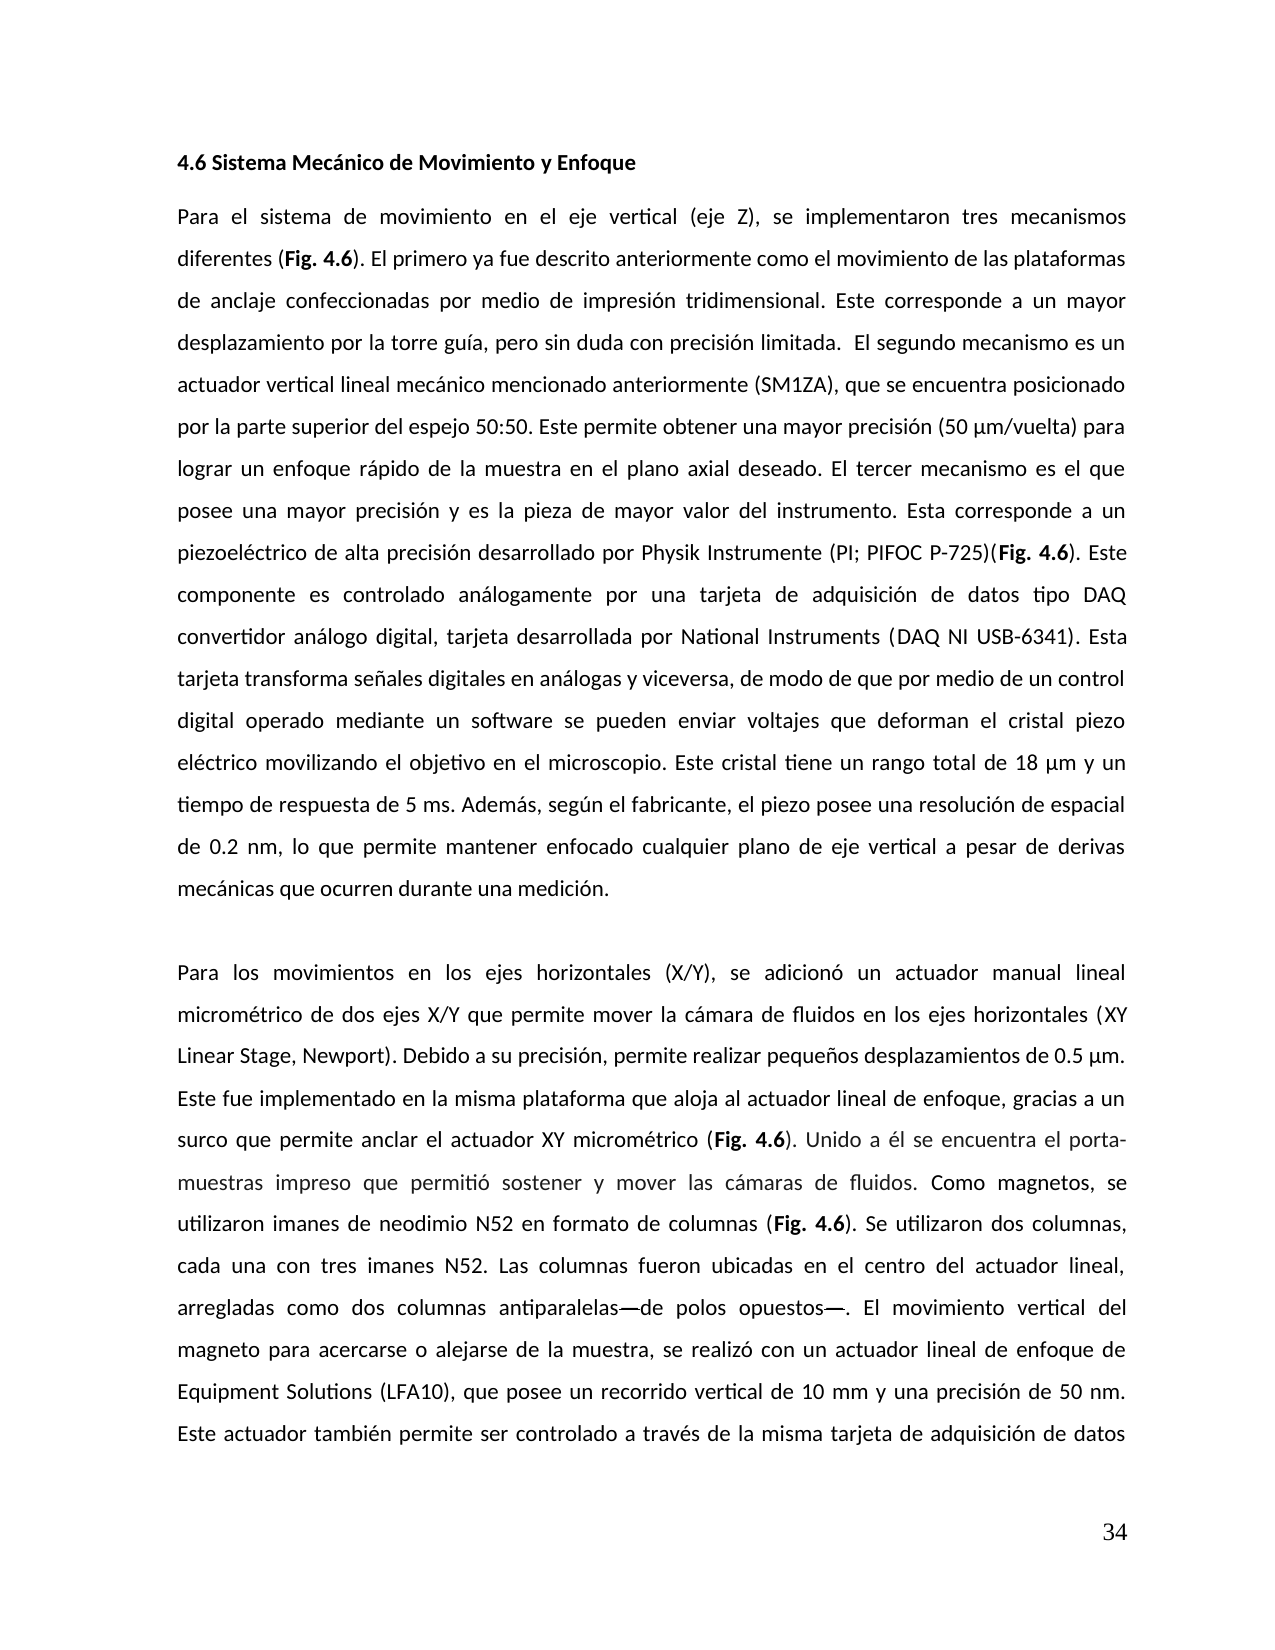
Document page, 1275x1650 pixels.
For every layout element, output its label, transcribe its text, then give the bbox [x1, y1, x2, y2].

subtitle 4.6 Sistema Mecánico de Movimiento y Enfoque [177, 148, 1127, 176]
text Para el sistema de movimiento en el eje vertical (eje Z), se implementaron tres mecanismos diferentes (Fig. 4.6). El primero ya fue descrito anteriormente como el movimiento de las plataformas de anclaje confeccionadas por medio de impresión tridimensional. Este corresponde a un mayor desplazamiento por la torre guía, pero sin duda con precisión limitada. El segundo mecanismo es un actuador vertical lineal mecánico mencionado anteriormente (SM1ZA), que se encuentra posicionado por la parte superior del espejo 50:50. Este permite obtener una mayor precisión (50 μm/vuelta) para lograr un enfoque rápido de la muestra en el plano axial deseado. El tercer mecanismo es el que posee una mayor precisión y es la pieza de mayor valor del instrumento. Esta corresponde a un piezoeléctrico de alta precisión desarrollado por Physik Instrumente (PI; PIFOC P-725)(Fig. 4.6). Este componente es controlado análogamente por una tarjeta de adquisición de datos tipo DAQ convertidor análogo digital, tarjeta desarrollada por National Instruments (DAQ NI USB-6341). Esta tarjeta transforma señales digitales en análogas y viceversa, de modo de que por medio de un control digital operado mediante un software se pueden enviar voltajes que deforman el cristal piezo eléctrico movilizando el objetivo en el microscopio. Este cristal tiene un rango total de 18 µm y un tiempo de respuesta de 5 ms. Además, según el fabricante, el piezo posee una resolución de espacial de 0.2 nm, lo que permite mantener enfocado cualquier plano de eje vertical a pesar de derivas mecánicas que ocurren durante una medición. [177, 202, 1127, 902]
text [177, 958, 1127, 1447]
